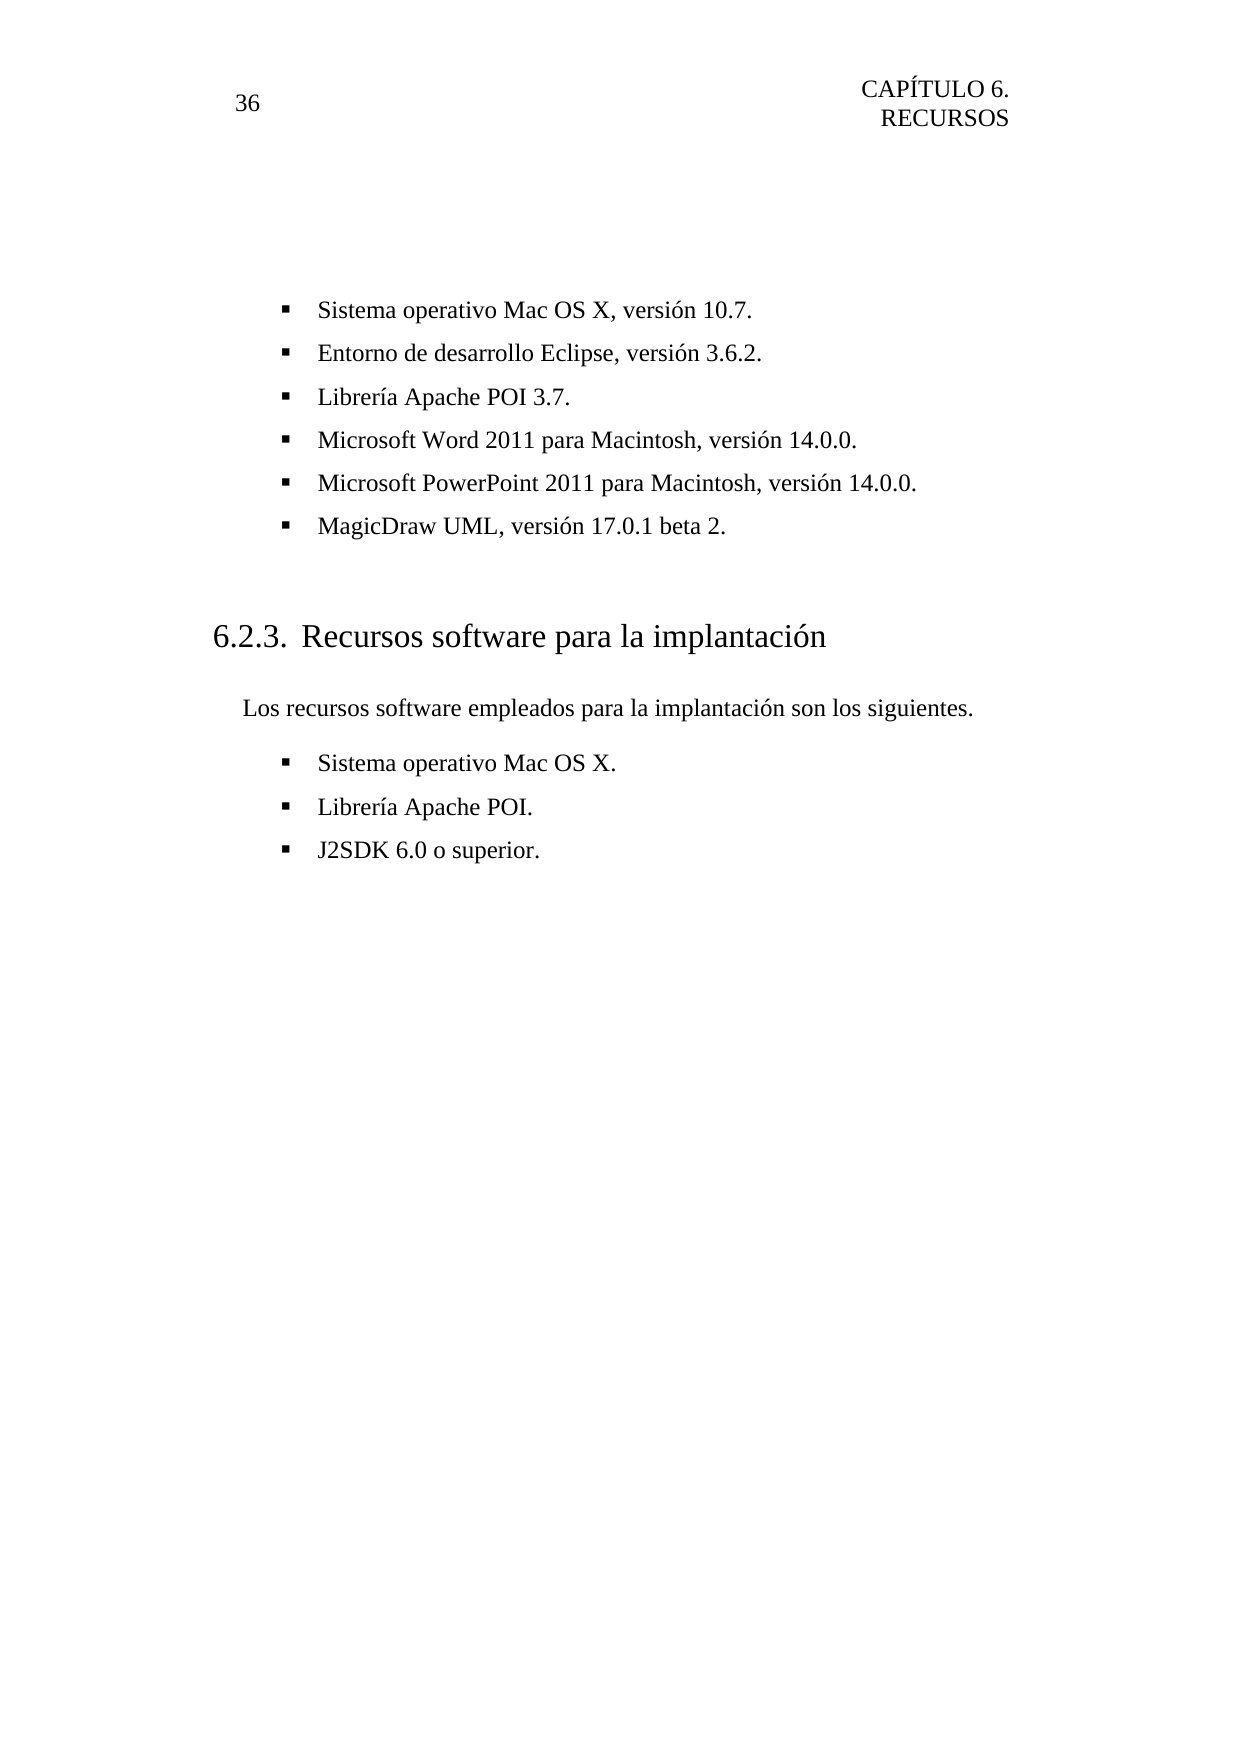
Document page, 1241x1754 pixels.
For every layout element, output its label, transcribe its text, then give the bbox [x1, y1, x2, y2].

list Librería Apache POI. [280, 792, 1063, 820]
list Microsoft PowerPoint 2011 para Macintosh, versión 14.0.0. [280, 468, 1063, 497]
subtitle Recursos software para la implantación [213, 616, 1063, 654]
list J2SDK 6.0 o superior. [280, 835, 1063, 863]
list Librería Apache POI 3.7. [280, 382, 1063, 410]
list Sistema operativo Mac OS X. [280, 748, 1063, 777]
list Sistema operativo Mac OS X, versión 10.7. [280, 295, 1063, 324]
list Entorno de desarrollo Eclipse, versión 3.6.2. [280, 338, 1063, 367]
list MagicDraw UML, versión 17.0.1 beta 2. [280, 511, 1063, 540]
text Los recursos software empleados para la implantación son los siguientes. [213, 693, 1063, 722]
list Microsoft Word 2011 para Macintosh, versión 14.0.0. [280, 425, 1063, 453]
